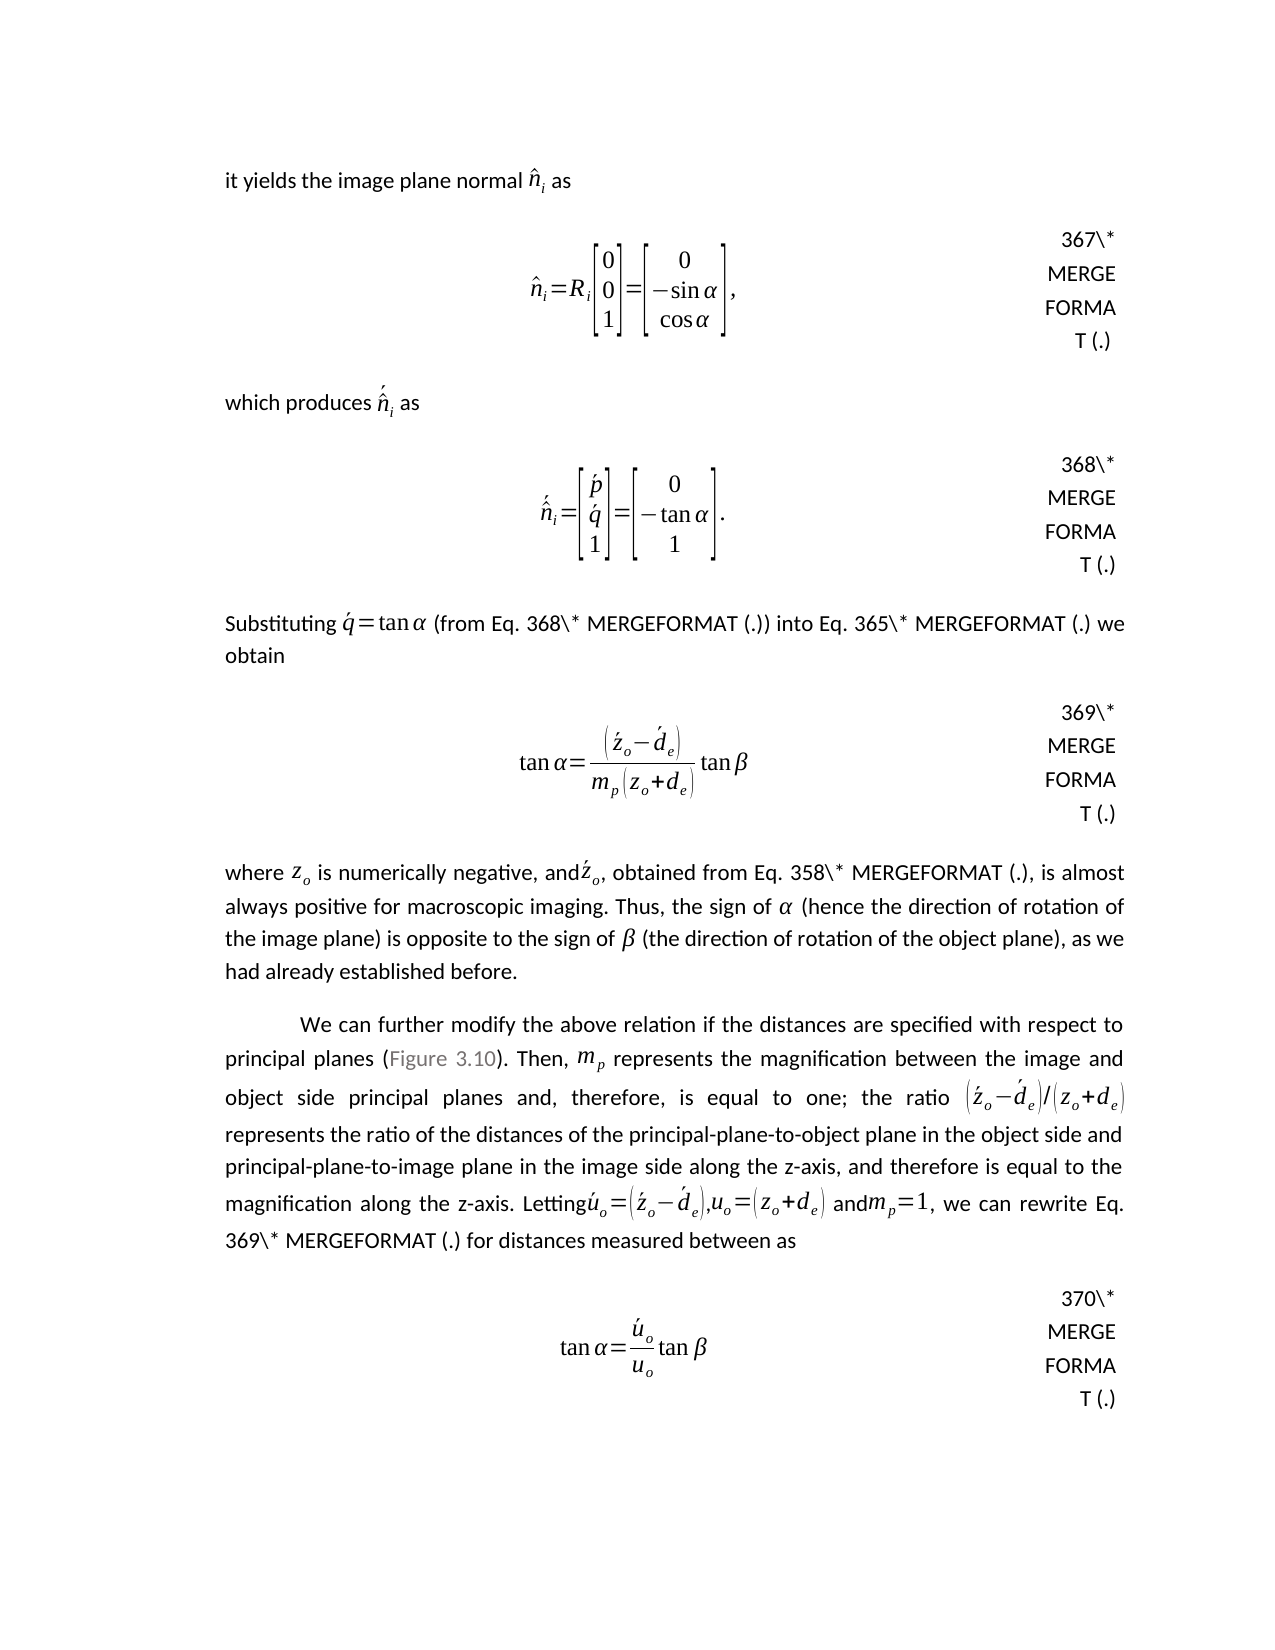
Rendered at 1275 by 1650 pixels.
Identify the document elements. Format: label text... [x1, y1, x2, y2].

table_header [225, 221, 1042, 384]
table_header [1042, 694, 1116, 857]
text We can further modify the above relation if the distances are specified with respect to principal planes (Figure 3.10). Then, represents the magnification between the image and object side principal planes and, therefore, is equal to one; the ratio represents the ratio of the distances of the principal-plane-to-object plane in the object side and principal-plane-to-image plane in the image side along the z-axis, and therefore is equal to the magnification along the z-axis. Letting, and, we can rewrite Eq. (3.69) for distances measured between as [225, 1010, 1125, 1255]
text where is numerically negative, and, obtained from Eq. (3.58), is almost always positive for macroscopic imaging. Thus, the sign of (hence the direction of rotation of the image plane) is opposite to the sign of (the direction of rotation of the object plane), as we had already established before. [225, 857, 1125, 985]
table_header [225, 446, 1042, 609]
text which produces as [225, 384, 1125, 421]
text it yields the image plane normal as [225, 165, 1125, 196]
table_header [225, 694, 1042, 857]
table_header [225, 1280, 1042, 1443]
table_header [1042, 446, 1116, 609]
table_header [1042, 1280, 1116, 1443]
text Substituting (from Eq. (3.68)) into Eq. (3.65) we obtain [225, 609, 1125, 669]
table_header [1042, 221, 1116, 384]
